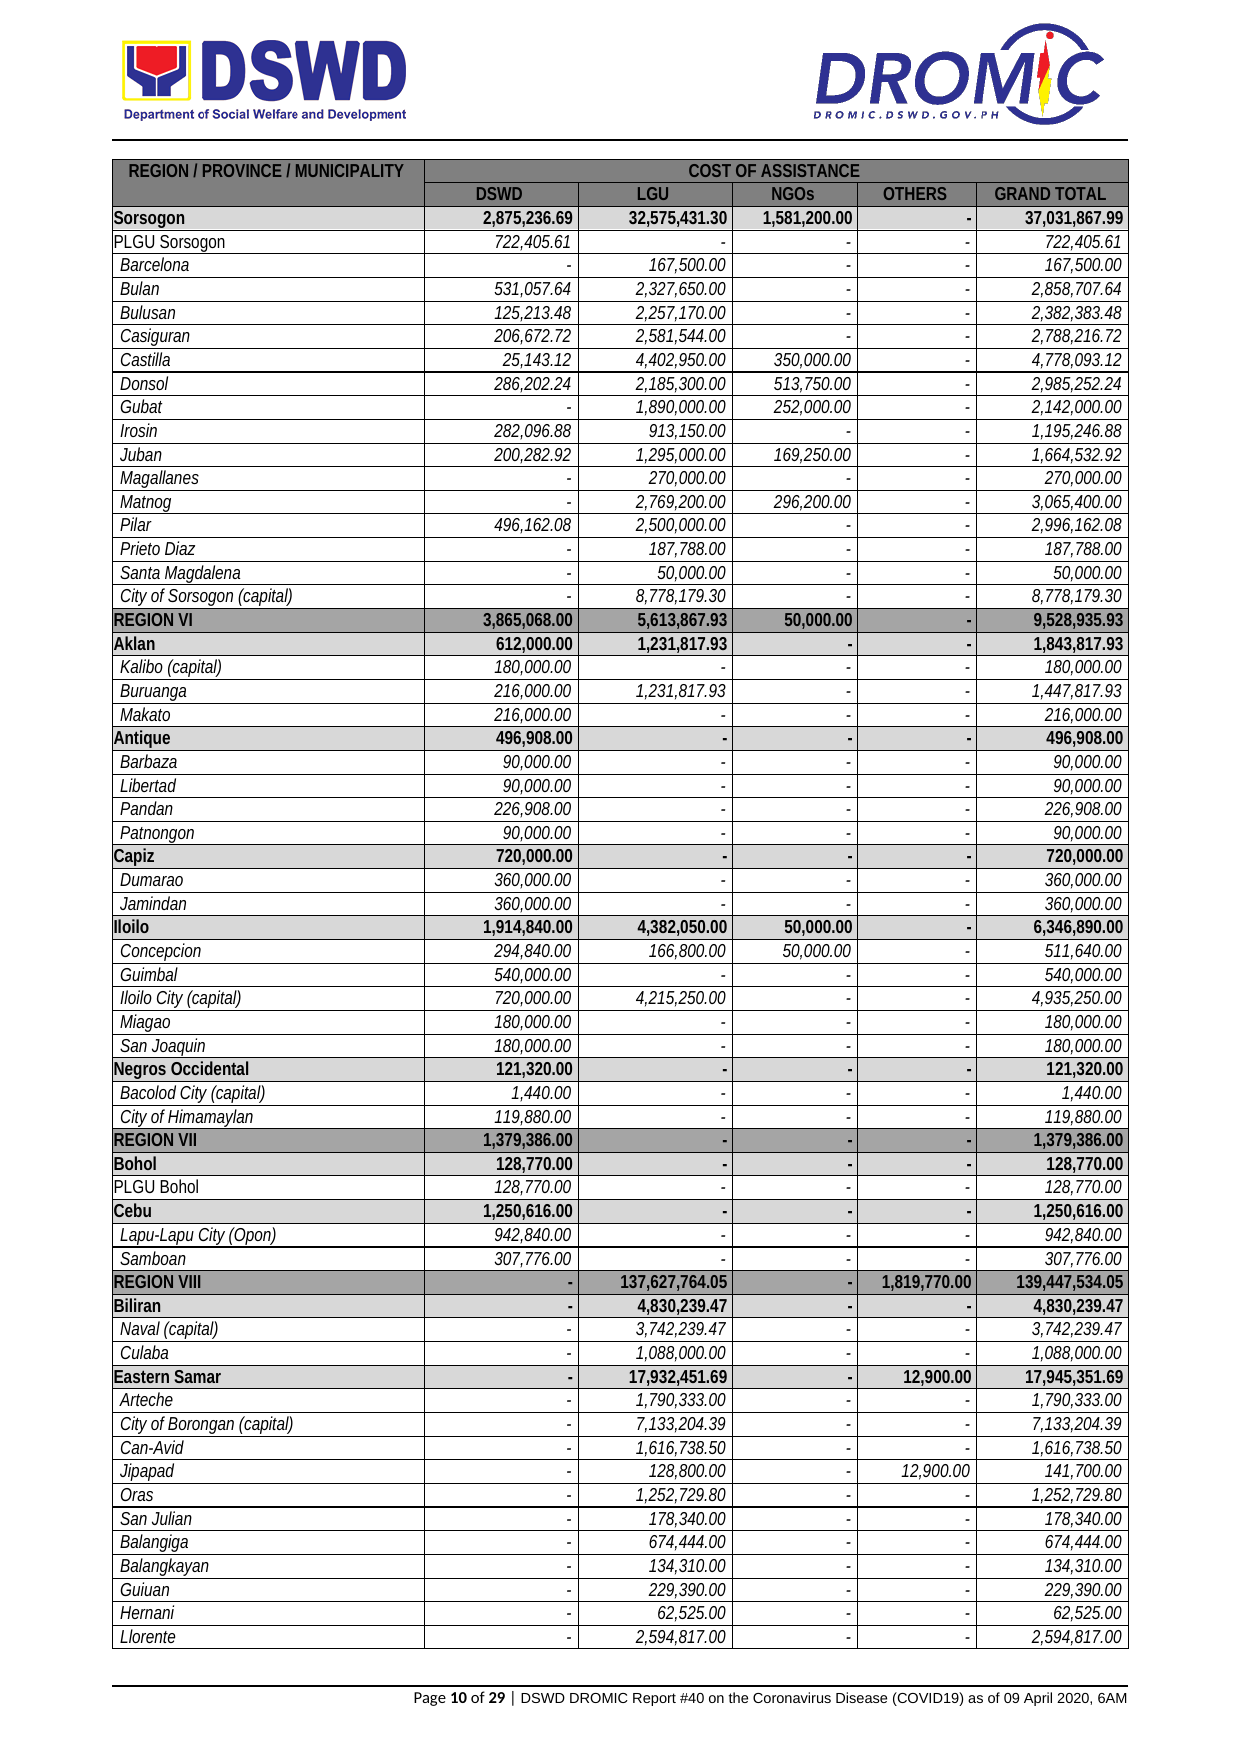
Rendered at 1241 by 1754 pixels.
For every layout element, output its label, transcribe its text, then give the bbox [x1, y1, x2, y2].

table_cell DSWD [425, 183, 578, 206]
table_header COST OF ASSISTANCE [425, 160, 1128, 182]
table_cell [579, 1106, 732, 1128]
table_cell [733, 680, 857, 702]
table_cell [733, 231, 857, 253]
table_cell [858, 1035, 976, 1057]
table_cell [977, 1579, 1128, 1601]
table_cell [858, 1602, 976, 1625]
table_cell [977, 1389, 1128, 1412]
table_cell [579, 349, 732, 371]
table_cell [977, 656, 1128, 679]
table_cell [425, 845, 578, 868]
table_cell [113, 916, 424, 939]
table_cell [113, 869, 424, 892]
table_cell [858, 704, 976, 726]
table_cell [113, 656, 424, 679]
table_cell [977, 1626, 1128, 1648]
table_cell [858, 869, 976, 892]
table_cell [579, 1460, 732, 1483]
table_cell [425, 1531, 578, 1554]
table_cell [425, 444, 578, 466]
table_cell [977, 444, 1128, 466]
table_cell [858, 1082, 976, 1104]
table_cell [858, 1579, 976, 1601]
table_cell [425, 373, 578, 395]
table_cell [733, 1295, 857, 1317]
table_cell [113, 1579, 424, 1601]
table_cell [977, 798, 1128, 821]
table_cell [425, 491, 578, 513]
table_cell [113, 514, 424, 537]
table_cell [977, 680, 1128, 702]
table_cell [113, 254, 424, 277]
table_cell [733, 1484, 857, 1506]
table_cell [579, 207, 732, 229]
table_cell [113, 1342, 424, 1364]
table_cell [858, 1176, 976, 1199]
picture [781, 23, 1133, 125]
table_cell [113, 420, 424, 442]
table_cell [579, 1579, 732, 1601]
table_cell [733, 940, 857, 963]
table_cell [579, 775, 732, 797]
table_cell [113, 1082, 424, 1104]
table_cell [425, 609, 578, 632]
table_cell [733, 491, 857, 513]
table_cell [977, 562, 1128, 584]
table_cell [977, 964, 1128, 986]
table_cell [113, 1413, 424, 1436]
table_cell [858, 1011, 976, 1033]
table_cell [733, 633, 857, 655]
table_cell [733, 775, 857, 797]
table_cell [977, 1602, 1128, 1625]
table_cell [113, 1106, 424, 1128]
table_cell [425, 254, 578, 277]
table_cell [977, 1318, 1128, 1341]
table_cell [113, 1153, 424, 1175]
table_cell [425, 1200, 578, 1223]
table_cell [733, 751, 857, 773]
table_cell OTHERS [858, 183, 976, 206]
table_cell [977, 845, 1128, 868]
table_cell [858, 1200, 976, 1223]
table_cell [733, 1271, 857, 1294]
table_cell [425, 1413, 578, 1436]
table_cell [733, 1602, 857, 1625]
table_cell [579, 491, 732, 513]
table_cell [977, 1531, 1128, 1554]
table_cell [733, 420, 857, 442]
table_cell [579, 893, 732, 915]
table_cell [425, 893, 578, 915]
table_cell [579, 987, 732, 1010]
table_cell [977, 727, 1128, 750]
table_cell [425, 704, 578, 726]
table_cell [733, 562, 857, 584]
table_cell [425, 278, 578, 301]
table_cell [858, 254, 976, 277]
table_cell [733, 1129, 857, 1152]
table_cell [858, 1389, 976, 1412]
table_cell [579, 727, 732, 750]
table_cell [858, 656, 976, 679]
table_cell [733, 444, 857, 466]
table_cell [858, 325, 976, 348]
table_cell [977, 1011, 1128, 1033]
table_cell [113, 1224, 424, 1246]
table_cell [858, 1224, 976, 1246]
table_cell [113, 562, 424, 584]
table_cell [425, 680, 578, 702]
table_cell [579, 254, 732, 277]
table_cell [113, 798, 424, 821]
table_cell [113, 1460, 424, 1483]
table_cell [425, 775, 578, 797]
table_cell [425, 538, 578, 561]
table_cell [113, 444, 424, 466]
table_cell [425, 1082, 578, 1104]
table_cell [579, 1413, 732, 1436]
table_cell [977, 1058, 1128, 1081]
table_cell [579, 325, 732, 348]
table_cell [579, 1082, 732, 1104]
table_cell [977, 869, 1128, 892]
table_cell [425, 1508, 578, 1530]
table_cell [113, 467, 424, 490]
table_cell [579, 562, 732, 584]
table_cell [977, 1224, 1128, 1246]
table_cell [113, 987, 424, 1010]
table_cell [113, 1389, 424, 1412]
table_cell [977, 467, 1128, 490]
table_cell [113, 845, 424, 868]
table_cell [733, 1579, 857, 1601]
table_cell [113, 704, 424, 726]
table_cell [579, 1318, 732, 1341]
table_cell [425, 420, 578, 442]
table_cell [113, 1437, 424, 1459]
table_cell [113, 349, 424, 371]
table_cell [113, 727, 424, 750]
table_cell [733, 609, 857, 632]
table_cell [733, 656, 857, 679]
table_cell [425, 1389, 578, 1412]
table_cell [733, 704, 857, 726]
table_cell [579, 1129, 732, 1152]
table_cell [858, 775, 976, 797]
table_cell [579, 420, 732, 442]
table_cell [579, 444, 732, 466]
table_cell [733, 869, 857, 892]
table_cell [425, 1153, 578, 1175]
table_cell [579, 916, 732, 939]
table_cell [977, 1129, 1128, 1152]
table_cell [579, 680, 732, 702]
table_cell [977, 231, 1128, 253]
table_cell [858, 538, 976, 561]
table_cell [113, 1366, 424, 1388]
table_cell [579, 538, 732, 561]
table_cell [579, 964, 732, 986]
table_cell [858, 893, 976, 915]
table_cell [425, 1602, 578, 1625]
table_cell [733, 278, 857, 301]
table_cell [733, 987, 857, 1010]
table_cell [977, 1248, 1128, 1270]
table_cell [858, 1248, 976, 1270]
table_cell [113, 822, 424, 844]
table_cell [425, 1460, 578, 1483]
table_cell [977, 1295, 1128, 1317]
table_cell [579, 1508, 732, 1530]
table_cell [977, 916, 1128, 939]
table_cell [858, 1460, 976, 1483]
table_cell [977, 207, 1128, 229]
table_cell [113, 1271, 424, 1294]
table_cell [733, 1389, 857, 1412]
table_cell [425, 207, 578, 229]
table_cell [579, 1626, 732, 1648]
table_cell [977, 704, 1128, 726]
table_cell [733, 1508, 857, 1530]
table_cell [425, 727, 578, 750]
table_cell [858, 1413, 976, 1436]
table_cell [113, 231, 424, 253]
table_cell GRAND TOTAL [977, 183, 1128, 206]
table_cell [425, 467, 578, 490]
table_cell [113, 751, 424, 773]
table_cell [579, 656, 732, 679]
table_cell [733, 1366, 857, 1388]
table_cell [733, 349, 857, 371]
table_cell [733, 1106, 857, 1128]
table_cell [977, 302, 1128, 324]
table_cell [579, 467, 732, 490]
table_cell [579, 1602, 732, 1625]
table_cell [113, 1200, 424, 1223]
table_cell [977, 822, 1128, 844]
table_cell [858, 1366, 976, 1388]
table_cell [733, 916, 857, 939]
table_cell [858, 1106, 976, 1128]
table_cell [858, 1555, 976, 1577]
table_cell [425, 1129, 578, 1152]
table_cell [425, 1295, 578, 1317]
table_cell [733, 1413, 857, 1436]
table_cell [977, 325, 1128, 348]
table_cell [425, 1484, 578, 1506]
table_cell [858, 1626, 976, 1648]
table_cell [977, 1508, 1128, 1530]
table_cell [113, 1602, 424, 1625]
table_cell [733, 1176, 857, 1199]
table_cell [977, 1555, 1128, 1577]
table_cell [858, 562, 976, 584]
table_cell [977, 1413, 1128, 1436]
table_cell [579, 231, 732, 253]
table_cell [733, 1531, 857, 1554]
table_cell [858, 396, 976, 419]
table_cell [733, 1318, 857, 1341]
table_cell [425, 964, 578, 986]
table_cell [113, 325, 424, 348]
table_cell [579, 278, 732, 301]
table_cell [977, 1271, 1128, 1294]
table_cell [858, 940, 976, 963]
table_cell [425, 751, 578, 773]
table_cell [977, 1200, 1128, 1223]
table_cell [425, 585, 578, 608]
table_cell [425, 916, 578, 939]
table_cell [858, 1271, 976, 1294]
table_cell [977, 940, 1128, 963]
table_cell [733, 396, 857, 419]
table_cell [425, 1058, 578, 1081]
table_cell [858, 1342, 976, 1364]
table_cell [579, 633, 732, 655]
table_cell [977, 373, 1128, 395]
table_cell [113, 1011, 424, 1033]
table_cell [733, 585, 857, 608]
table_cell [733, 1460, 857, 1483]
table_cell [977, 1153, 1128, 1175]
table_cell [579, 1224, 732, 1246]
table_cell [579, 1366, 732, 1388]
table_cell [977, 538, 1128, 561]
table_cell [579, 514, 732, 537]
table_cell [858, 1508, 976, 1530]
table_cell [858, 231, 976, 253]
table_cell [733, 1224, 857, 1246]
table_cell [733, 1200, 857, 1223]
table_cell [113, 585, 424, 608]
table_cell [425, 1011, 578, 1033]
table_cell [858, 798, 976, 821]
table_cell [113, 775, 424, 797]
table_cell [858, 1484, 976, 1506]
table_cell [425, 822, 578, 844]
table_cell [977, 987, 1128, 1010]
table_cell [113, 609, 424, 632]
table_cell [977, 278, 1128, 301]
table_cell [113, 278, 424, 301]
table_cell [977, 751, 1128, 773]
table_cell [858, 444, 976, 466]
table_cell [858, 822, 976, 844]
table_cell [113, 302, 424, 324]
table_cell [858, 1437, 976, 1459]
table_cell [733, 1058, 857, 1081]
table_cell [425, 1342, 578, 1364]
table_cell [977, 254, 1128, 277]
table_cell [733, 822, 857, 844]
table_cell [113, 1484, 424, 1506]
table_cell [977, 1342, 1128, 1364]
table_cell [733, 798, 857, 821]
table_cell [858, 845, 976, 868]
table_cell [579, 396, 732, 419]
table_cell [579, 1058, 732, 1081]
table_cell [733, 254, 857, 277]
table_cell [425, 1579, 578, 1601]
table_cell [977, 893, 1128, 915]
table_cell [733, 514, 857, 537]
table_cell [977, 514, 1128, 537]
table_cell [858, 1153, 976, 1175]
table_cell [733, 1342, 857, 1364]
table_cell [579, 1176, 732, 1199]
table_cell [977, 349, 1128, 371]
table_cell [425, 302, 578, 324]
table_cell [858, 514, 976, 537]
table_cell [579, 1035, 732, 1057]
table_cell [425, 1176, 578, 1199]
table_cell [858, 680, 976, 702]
table_header REGION / PROVINCE / MUNICIPALITY [113, 160, 424, 206]
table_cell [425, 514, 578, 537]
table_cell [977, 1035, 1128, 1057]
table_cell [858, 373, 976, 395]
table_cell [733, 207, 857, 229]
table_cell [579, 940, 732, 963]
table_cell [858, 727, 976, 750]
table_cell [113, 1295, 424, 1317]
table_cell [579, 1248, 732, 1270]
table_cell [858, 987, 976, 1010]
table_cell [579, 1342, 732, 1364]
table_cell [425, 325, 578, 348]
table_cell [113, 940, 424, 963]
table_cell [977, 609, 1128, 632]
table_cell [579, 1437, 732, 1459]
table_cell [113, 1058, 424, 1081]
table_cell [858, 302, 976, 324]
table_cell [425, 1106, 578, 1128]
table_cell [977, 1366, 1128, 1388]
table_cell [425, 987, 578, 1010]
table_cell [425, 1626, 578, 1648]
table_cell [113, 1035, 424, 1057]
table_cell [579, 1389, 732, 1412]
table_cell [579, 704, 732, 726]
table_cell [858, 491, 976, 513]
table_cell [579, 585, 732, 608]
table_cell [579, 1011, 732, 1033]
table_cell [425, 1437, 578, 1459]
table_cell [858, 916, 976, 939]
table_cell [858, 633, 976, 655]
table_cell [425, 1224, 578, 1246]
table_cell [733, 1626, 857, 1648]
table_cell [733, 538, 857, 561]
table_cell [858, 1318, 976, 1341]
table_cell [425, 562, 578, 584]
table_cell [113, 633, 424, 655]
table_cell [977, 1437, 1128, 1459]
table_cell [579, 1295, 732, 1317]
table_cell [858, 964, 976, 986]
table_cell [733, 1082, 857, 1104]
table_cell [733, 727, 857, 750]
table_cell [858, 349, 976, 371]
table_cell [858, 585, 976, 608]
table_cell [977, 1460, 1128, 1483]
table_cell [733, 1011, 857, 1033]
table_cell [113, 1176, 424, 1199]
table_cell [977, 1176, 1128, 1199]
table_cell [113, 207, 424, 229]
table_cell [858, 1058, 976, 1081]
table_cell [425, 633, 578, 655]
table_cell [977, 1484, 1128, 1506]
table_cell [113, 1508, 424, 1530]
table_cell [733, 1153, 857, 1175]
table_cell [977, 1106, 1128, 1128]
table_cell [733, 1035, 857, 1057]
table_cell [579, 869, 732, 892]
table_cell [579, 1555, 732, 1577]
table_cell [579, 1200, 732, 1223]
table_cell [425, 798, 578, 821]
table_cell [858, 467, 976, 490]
table_cell NGOs [733, 183, 857, 206]
table_cell LGU [579, 183, 732, 206]
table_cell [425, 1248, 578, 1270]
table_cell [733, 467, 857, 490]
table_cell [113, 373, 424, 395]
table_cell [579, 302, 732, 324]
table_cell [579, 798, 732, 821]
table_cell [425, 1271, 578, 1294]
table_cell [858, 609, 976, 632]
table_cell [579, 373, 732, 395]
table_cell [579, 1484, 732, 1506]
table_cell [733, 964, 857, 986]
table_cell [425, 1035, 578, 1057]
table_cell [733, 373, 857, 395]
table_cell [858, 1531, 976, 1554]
picture [112, 37, 417, 125]
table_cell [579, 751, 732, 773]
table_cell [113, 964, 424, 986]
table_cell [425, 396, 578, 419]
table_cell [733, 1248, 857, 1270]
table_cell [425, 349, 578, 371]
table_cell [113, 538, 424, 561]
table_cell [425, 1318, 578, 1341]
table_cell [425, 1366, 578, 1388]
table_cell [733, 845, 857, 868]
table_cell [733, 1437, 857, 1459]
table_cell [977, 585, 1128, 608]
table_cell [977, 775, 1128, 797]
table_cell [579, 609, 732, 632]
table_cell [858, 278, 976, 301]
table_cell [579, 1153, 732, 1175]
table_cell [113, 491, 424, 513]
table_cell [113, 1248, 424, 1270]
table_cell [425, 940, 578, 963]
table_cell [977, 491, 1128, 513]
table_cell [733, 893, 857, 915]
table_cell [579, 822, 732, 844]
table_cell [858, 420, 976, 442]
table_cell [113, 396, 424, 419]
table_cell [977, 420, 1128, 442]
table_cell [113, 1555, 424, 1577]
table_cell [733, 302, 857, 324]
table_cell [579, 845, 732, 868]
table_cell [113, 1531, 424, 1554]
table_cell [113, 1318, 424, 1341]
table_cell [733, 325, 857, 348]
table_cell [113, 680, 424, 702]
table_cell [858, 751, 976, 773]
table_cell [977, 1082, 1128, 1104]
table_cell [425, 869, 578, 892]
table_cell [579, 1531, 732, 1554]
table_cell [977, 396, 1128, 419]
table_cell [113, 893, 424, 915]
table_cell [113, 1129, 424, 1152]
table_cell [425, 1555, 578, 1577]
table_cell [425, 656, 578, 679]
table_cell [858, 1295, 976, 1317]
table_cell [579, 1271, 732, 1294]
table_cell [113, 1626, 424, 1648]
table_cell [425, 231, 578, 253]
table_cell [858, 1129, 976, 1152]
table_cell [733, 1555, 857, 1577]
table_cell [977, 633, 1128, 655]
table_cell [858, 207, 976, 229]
